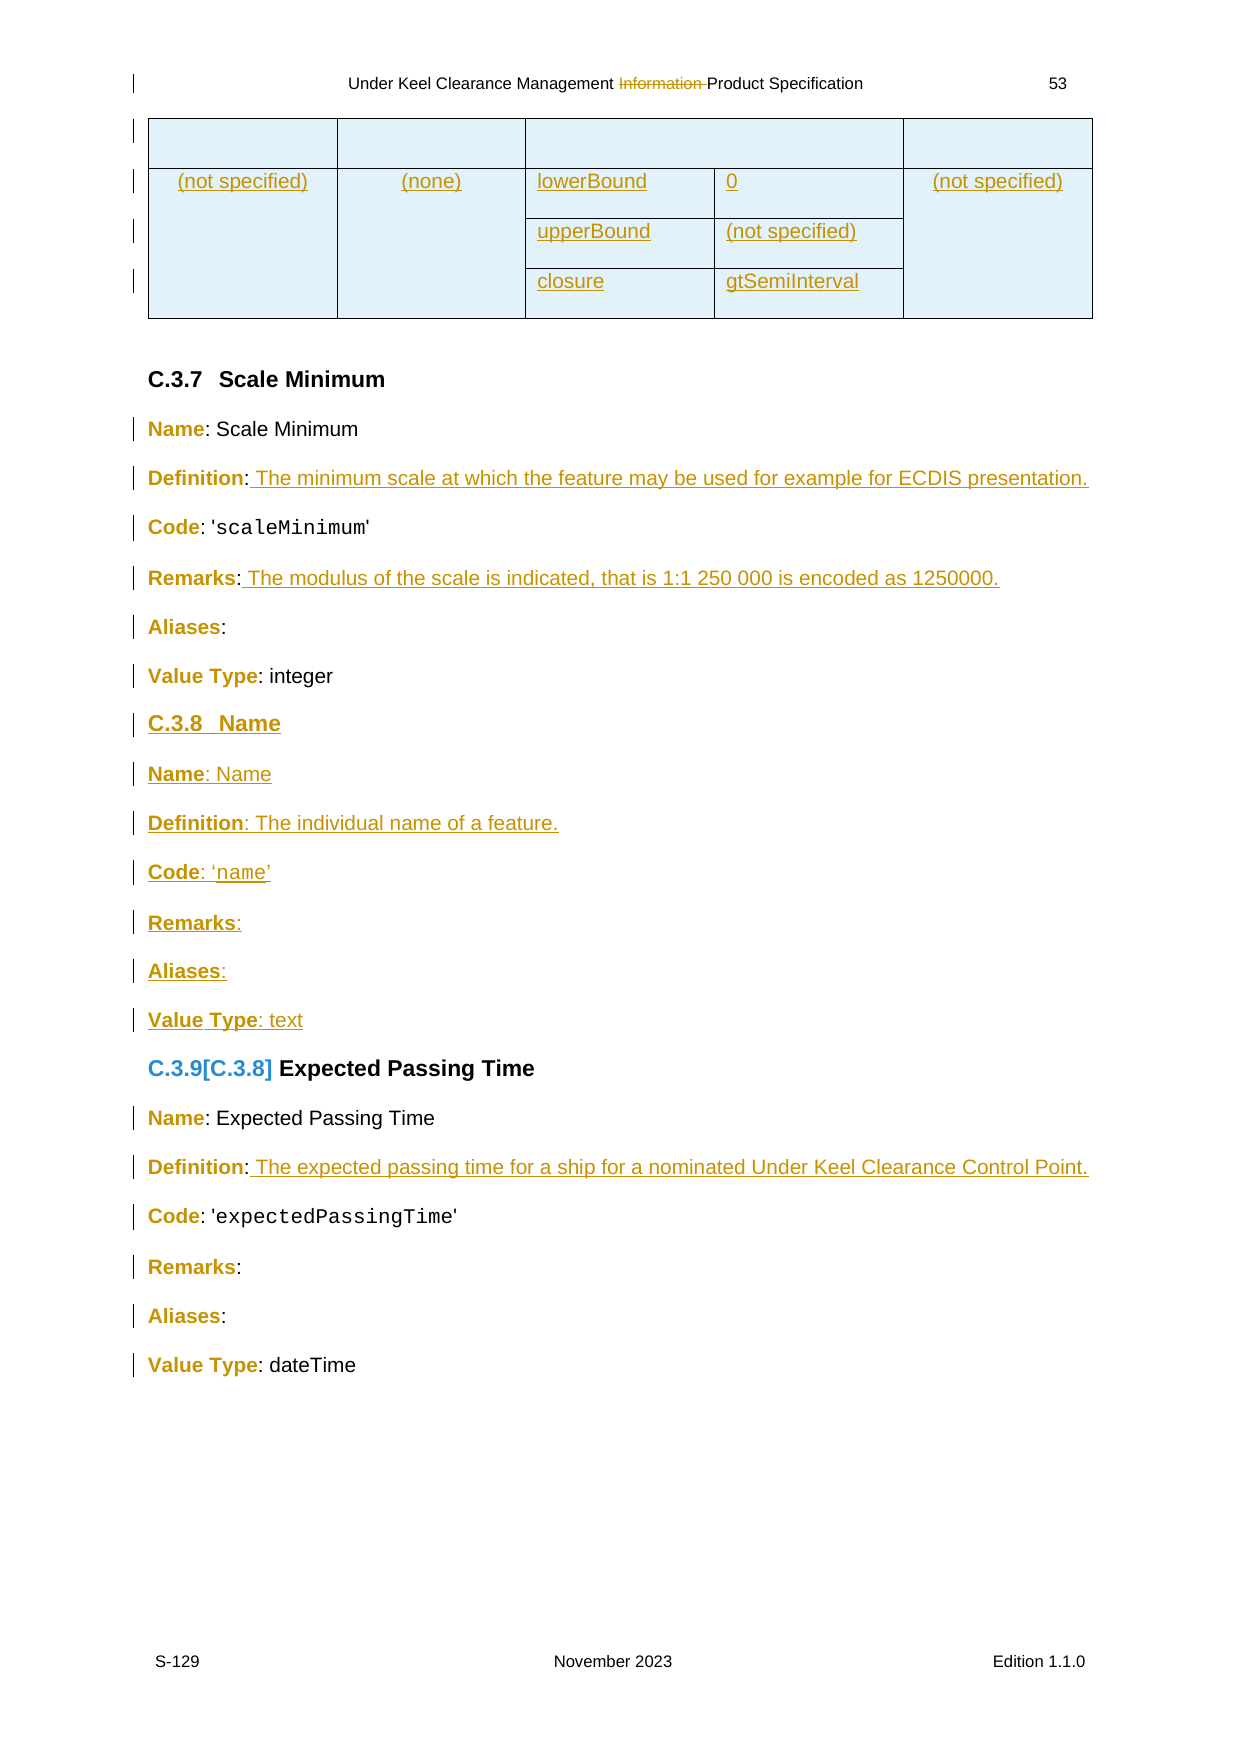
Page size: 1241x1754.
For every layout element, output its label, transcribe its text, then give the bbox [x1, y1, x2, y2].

text Remarks: [148, 1255, 1092, 1279]
text Value Type: integer [148, 664, 1092, 688]
text Definition: [148, 1155, 1092, 1179]
text Definition: [148, 466, 1092, 490]
subtitle Expected Passing Time [148, 1057, 1092, 1081]
text Code: 'scaleMinimum' [148, 515, 1092, 541]
text Aliases: [148, 1304, 1092, 1328]
text Name: Expected Passing Time [148, 1106, 1092, 1130]
subtitle Scale Minimum [148, 368, 1092, 392]
text Value Type: dateTime [148, 1353, 1092, 1377]
text Code: 'expectedPassingTime' [148, 1204, 1092, 1230]
text Aliases: [148, 615, 1092, 639]
text Name: Scale Minimum [148, 417, 1092, 441]
text Remarks: [148, 566, 1092, 590]
